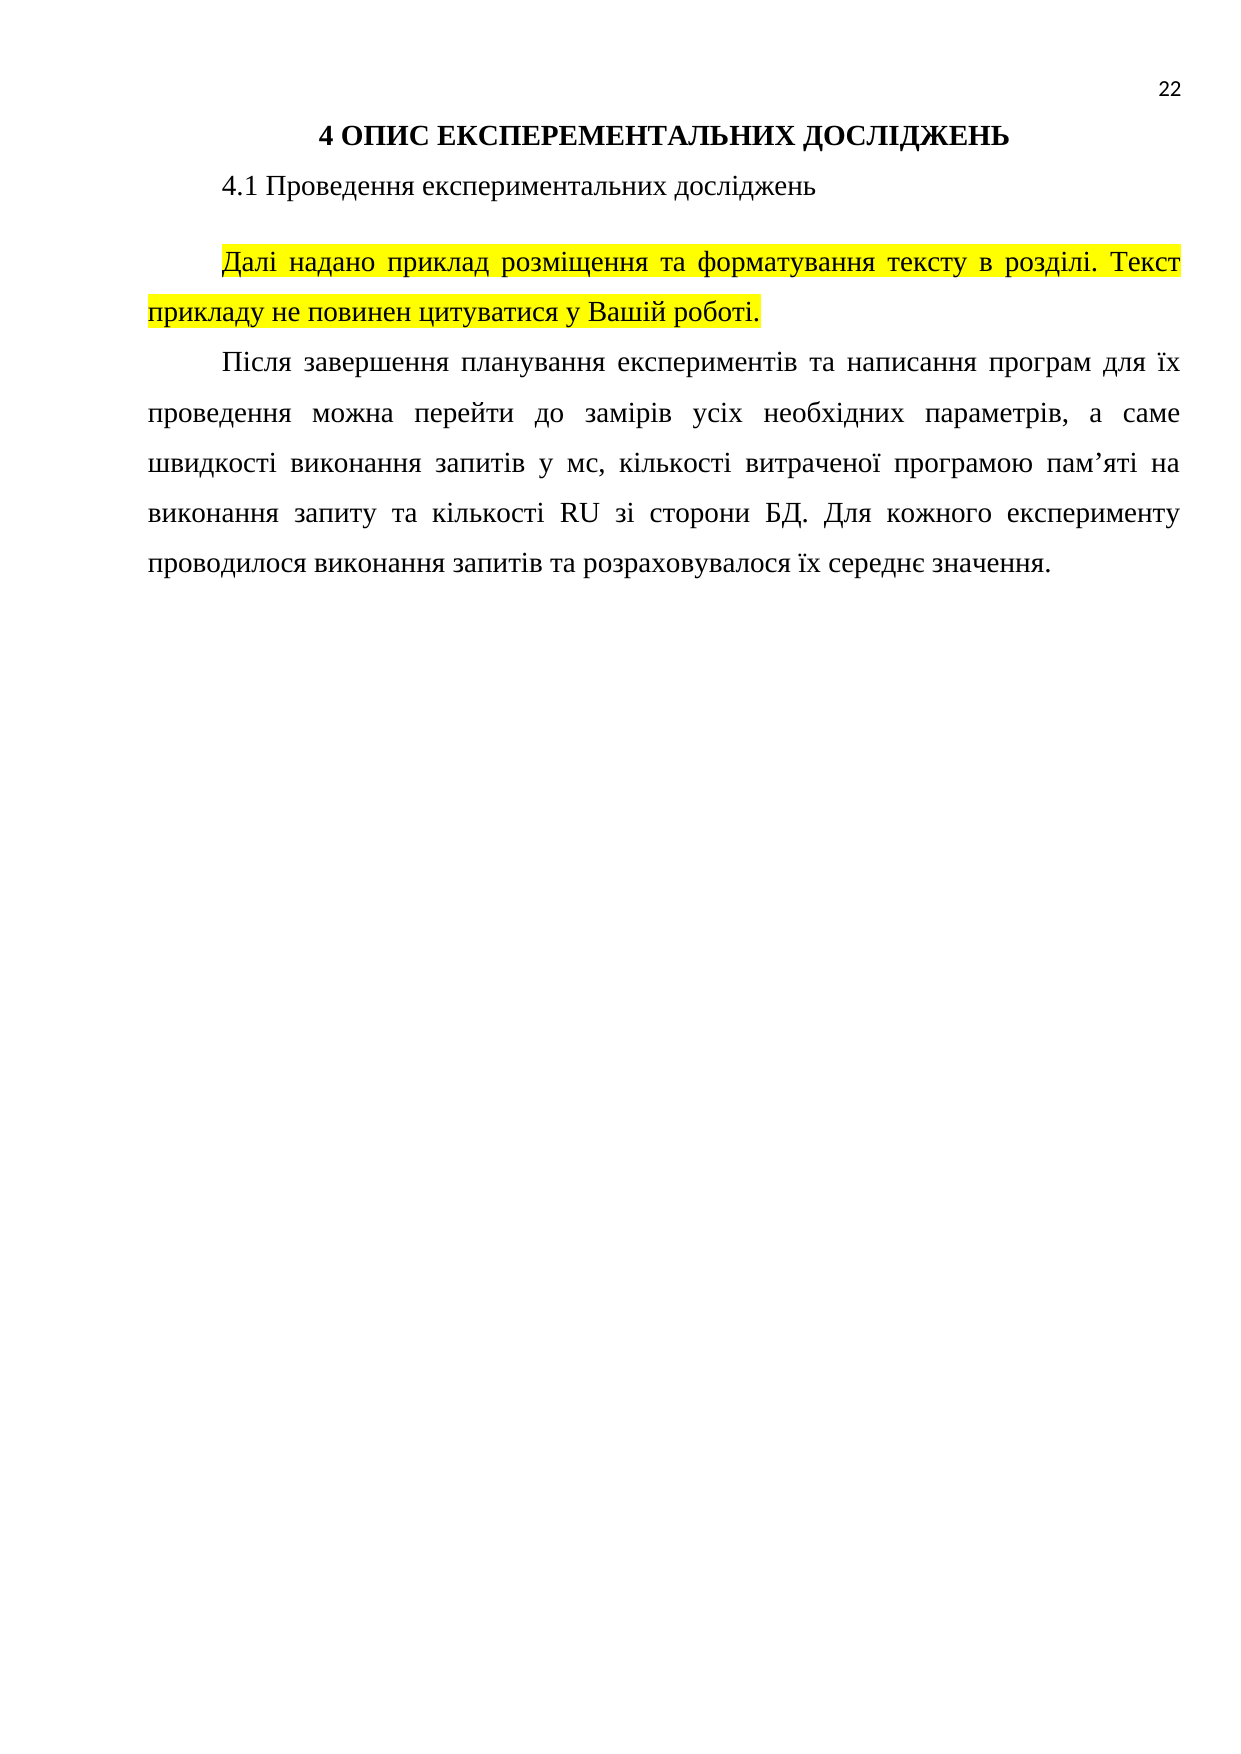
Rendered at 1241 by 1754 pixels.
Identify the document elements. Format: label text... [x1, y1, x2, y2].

text 4 ОПИС ЕКСПЕРЕМЕНТАЛЬНИХ ДОСЛІДЖЕНЬ [148, 118, 1181, 152]
text 4.1 Проведення експериментальних досліджень [148, 168, 1181, 202]
text Після завершення планування експериментів та написання програм для їх проведення можна перейти до замірів усіх необхідних параметрів, а саме швидкості виконання запитів у мс, кількості витраченої програмою пам’яті на виконання запиту та кількості RU зі сторони БД. Для кожного експерименту проводилося виконання запитів та розраховувалося їх середнє значення. [148, 344, 1181, 579]
text Далі надано приклад розміщення та форматування тексту в розділі. Текст прикладу не повинен цитуватися у Вашій роботі. [148, 244, 1181, 328]
